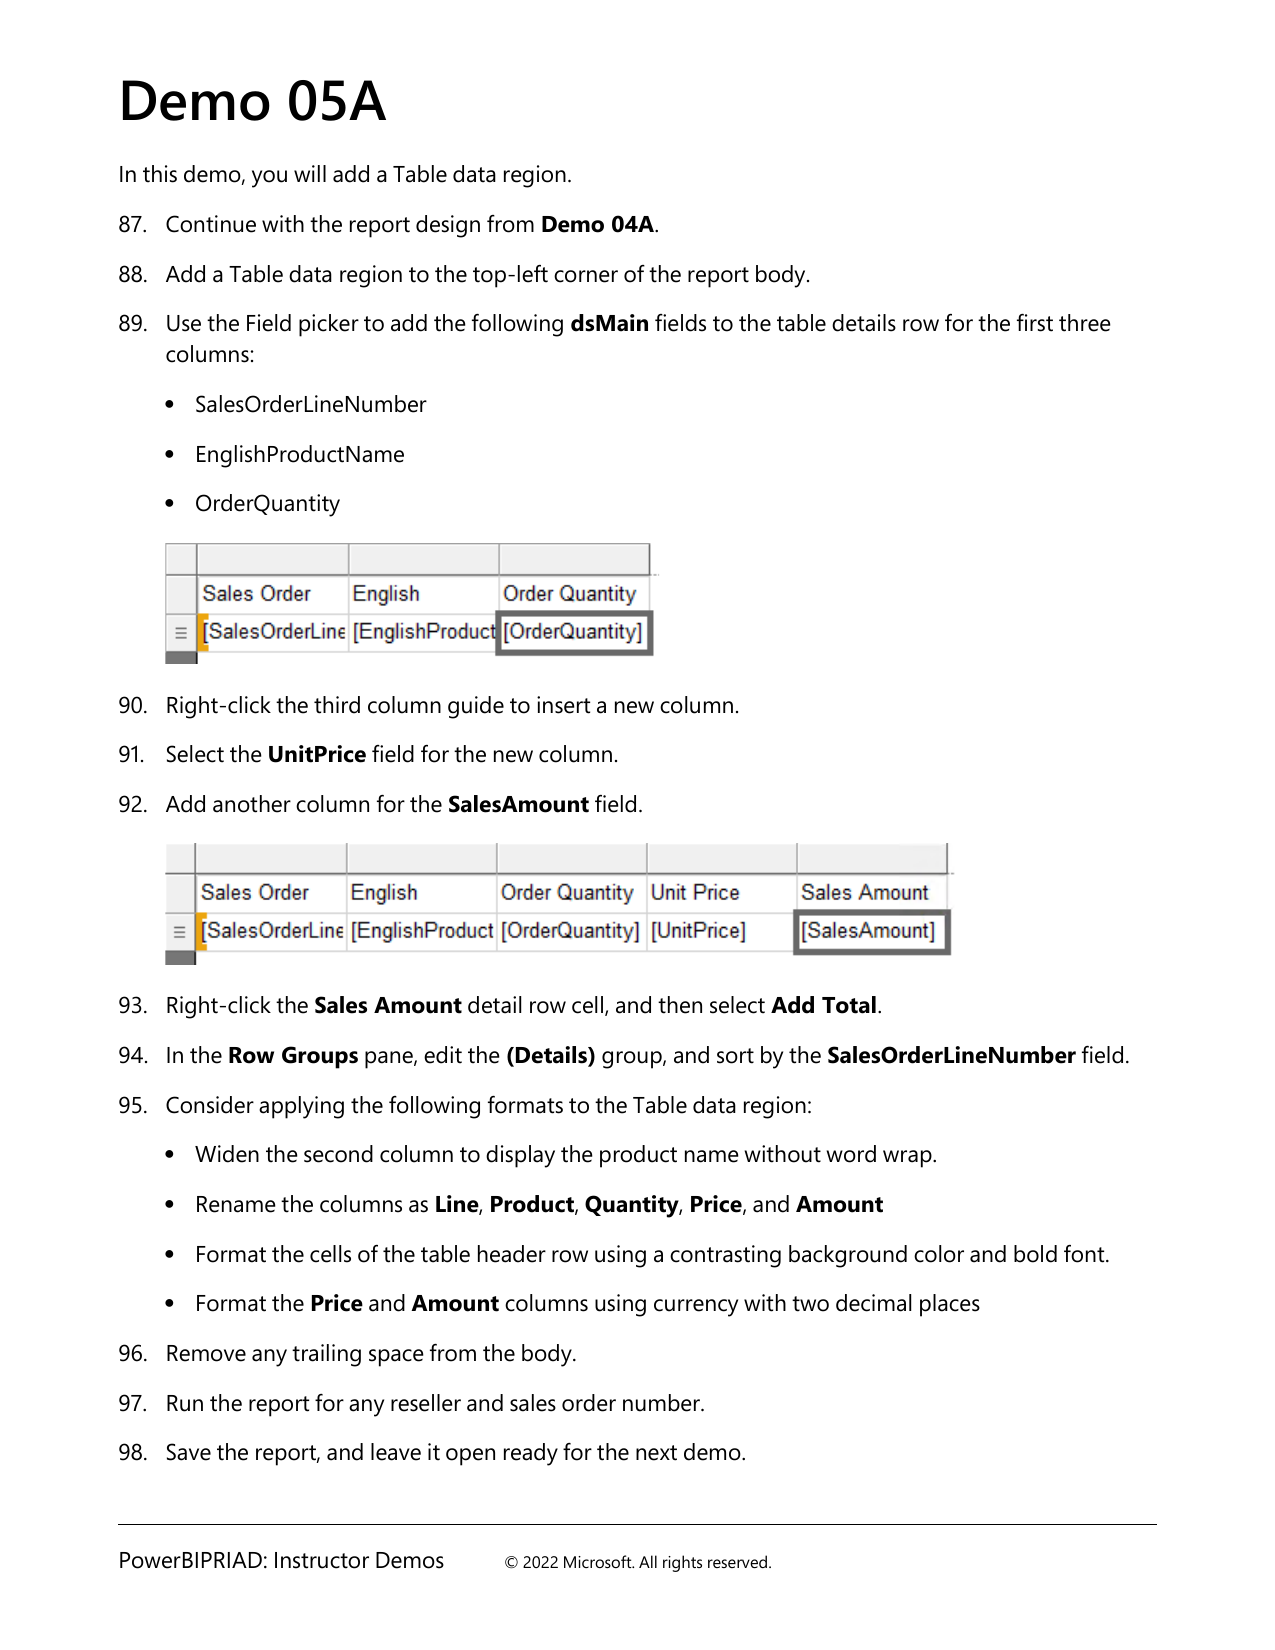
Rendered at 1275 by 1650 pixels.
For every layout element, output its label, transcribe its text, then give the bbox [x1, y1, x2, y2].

picture [165, 543, 660, 664]
text Add another column for the SalesAmount field. [118, 788, 1157, 819]
picture [165, 843, 956, 965]
text Right-click the third column guide to insert a new column. [118, 689, 1157, 719]
text Format the cells of the table header row using a contrasting background color and bold font. [165, 1238, 1157, 1269]
text Rename the columns as Line, Product, Quantity, Price, and Amount [165, 1188, 1157, 1219]
text Run the report for any reseller and sales order number. [118, 1387, 1157, 1418]
list Continue with the report design from Demo 04A. [118, 208, 1157, 239]
text Right-click the Sales Amount detail row cell, and then select Add Total. [118, 989, 1157, 1020]
text Remove any trailing space from the body. [118, 1337, 1157, 1368]
text Format the Price and Amount columns using currency with two decimal places [165, 1287, 1157, 1318]
text OrderQuantity [165, 487, 1157, 518]
list Use the Field picker to add the following dsMain fields to the table details row for the first three columns: [118, 307, 1157, 369]
text Widen the second column to display the product name without word wrap. [165, 1138, 1157, 1169]
list Add a Table data region to the top-left corner of the report body. [118, 258, 1157, 289]
subtitle Demo 05A [118, 71, 1157, 133]
text SalesOrderLineNumber [165, 388, 1157, 419]
text In the Row Groups pane, edit the (Details) group, and sort by the SalesOrderLineNumber field. [118, 1039, 1157, 1070]
text Consider applying the following formats to the Table data region: [118, 1089, 1157, 1119]
text In this demo, you will add a Table data region. [118, 158, 1157, 189]
text Select the UnitPrice field for the new column. [118, 738, 1157, 769]
text EnglishProductName [165, 438, 1157, 469]
text Save the report, and leave it open ready for the next demo. [118, 1436, 1157, 1467]
